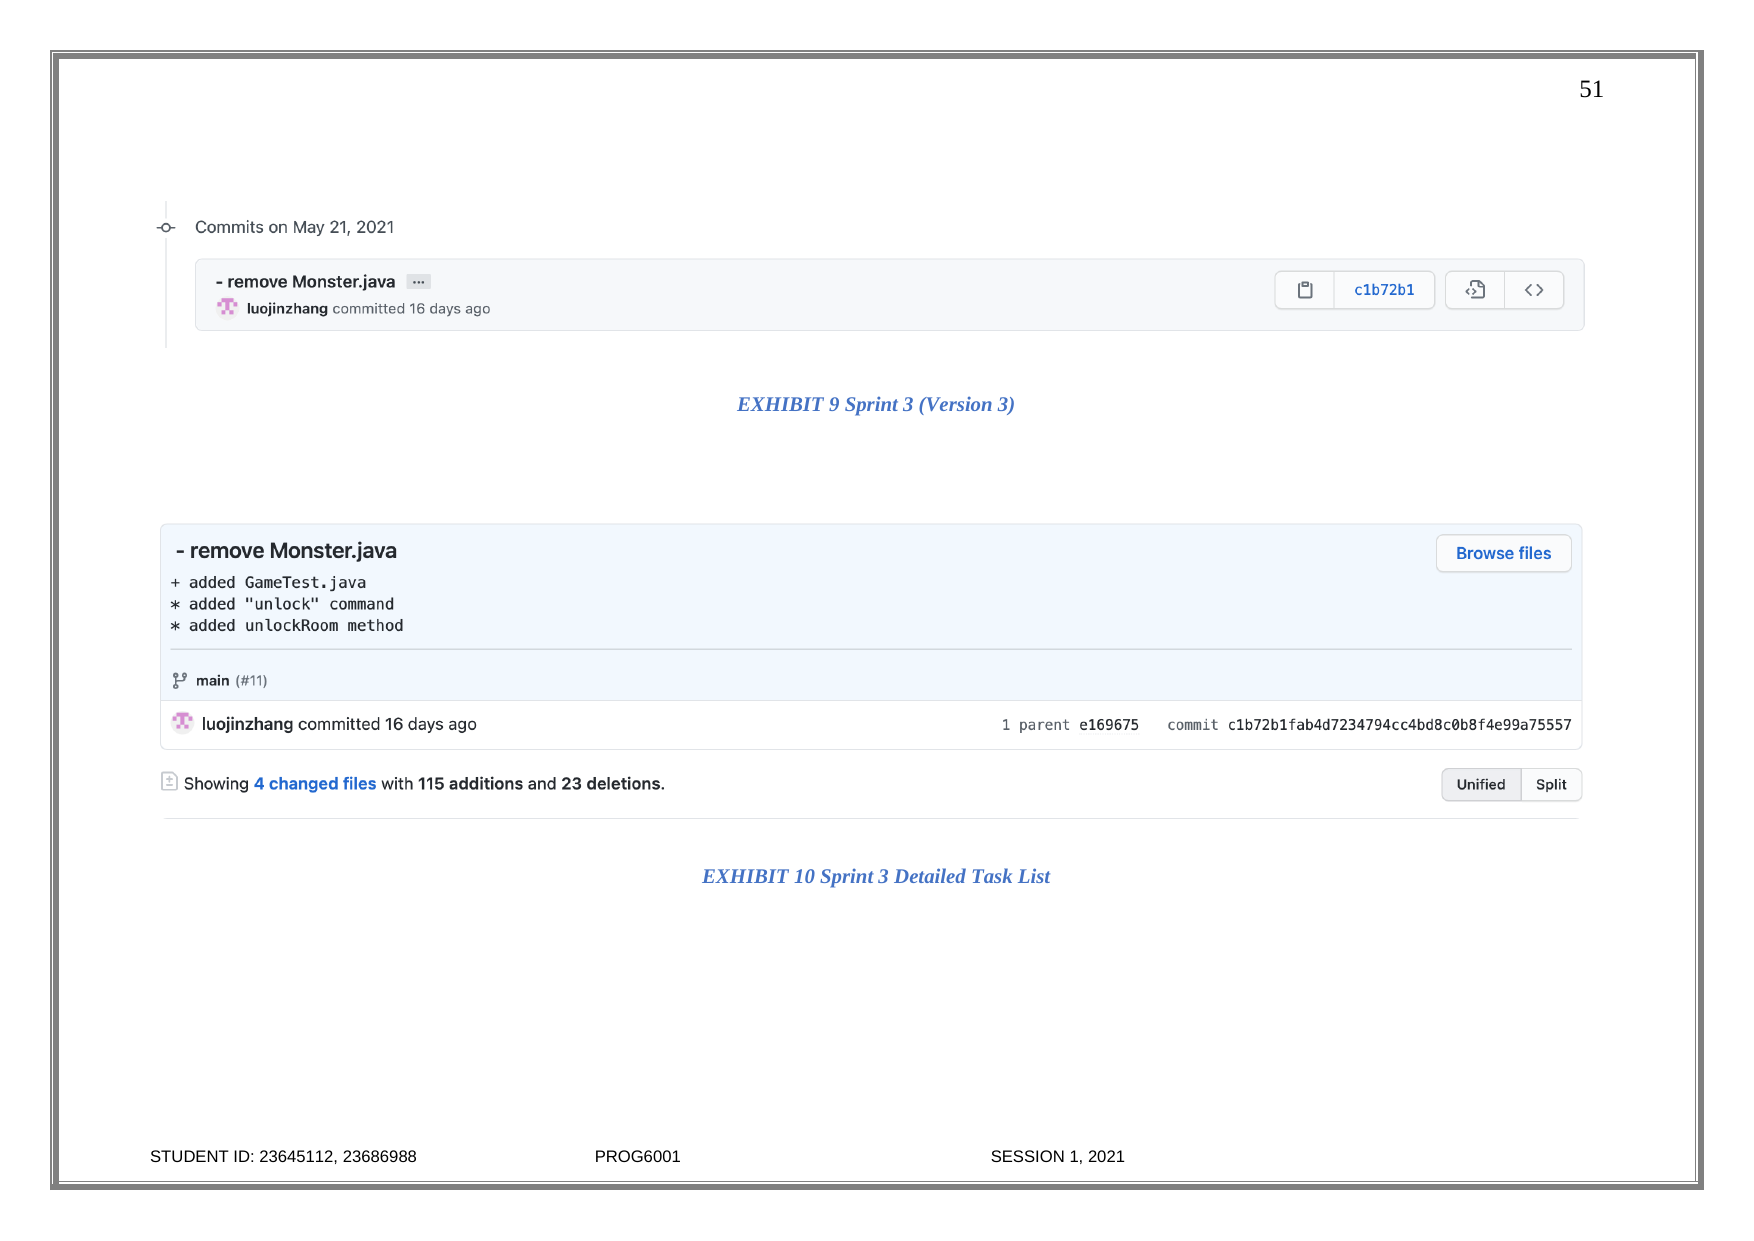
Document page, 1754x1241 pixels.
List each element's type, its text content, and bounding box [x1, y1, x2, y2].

picture [150, 201, 1605, 348]
picture [150, 510, 1605, 819]
